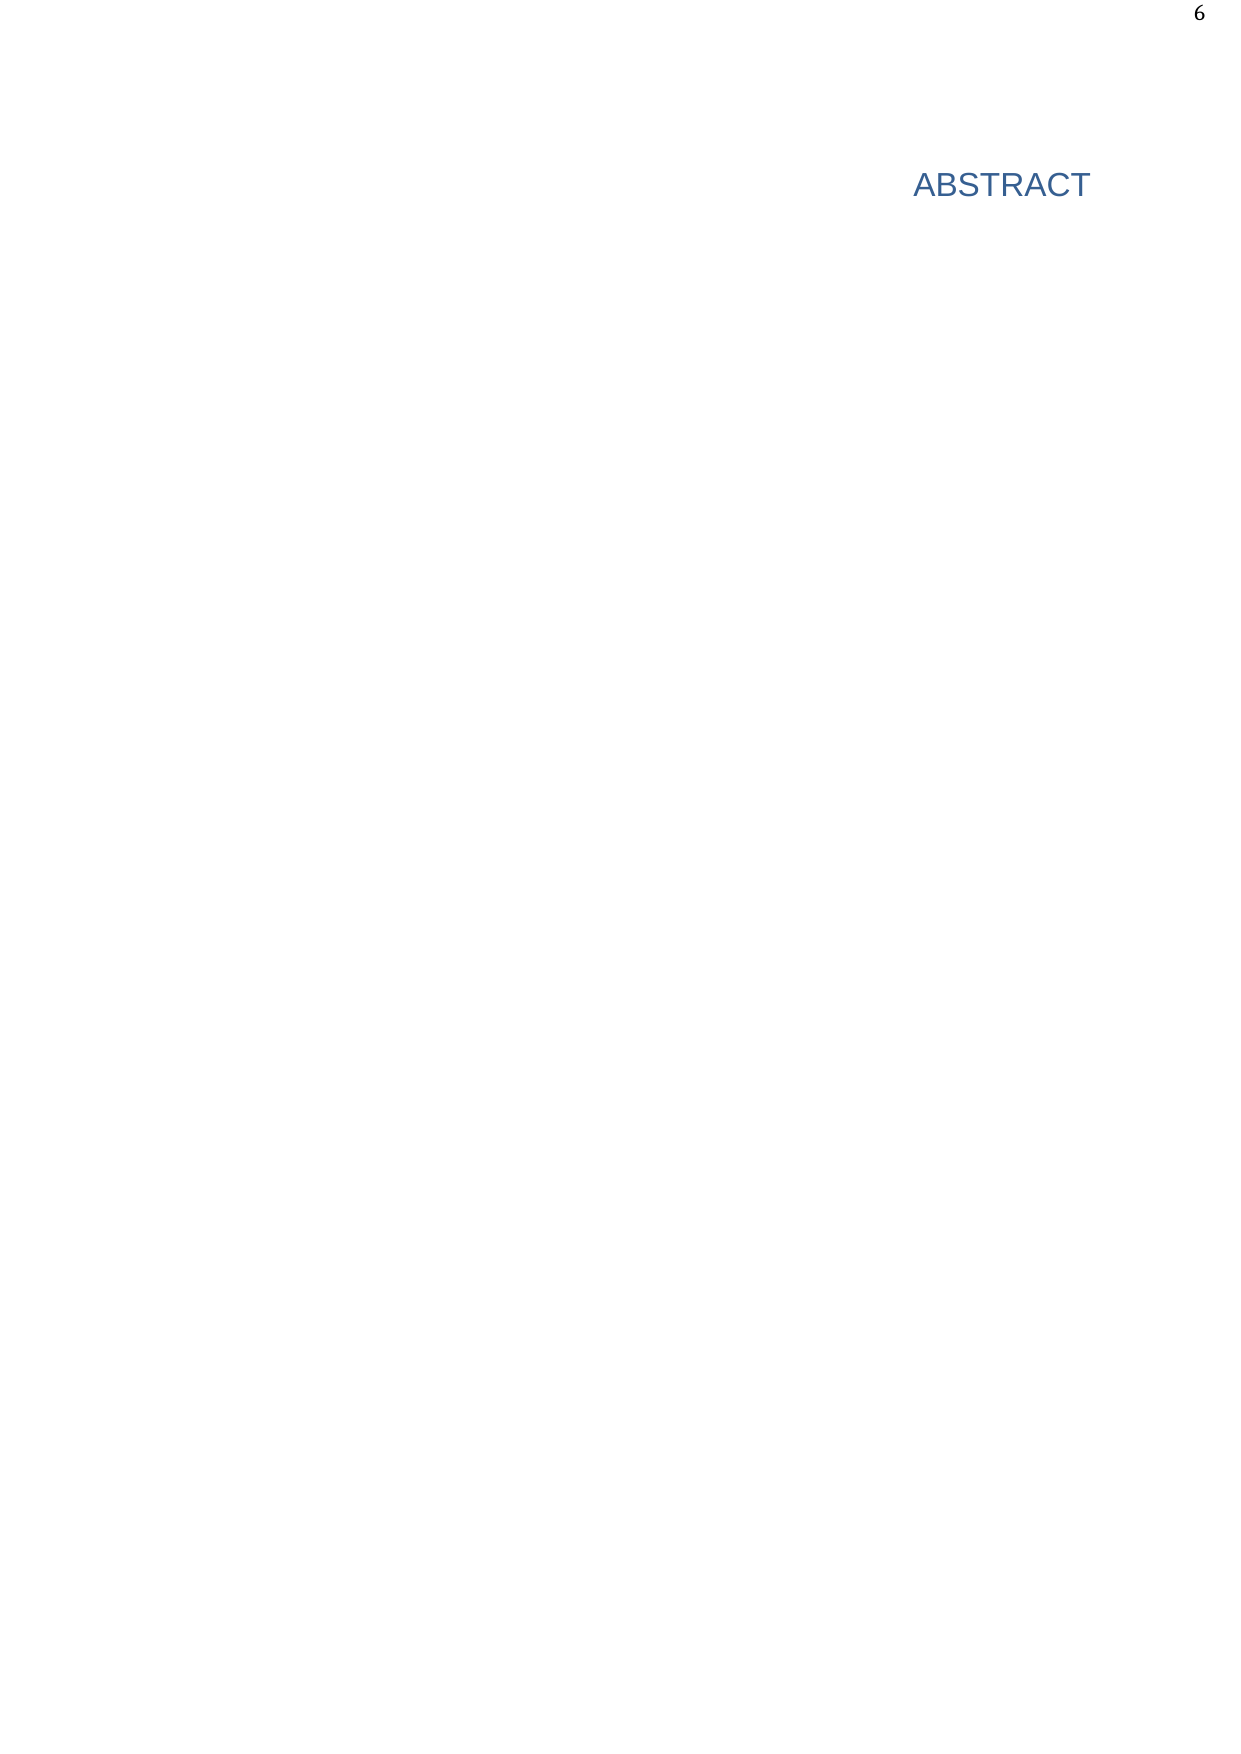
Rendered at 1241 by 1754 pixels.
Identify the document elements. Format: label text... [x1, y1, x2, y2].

subtitle ABSTRACT [175, 164, 1091, 203]
